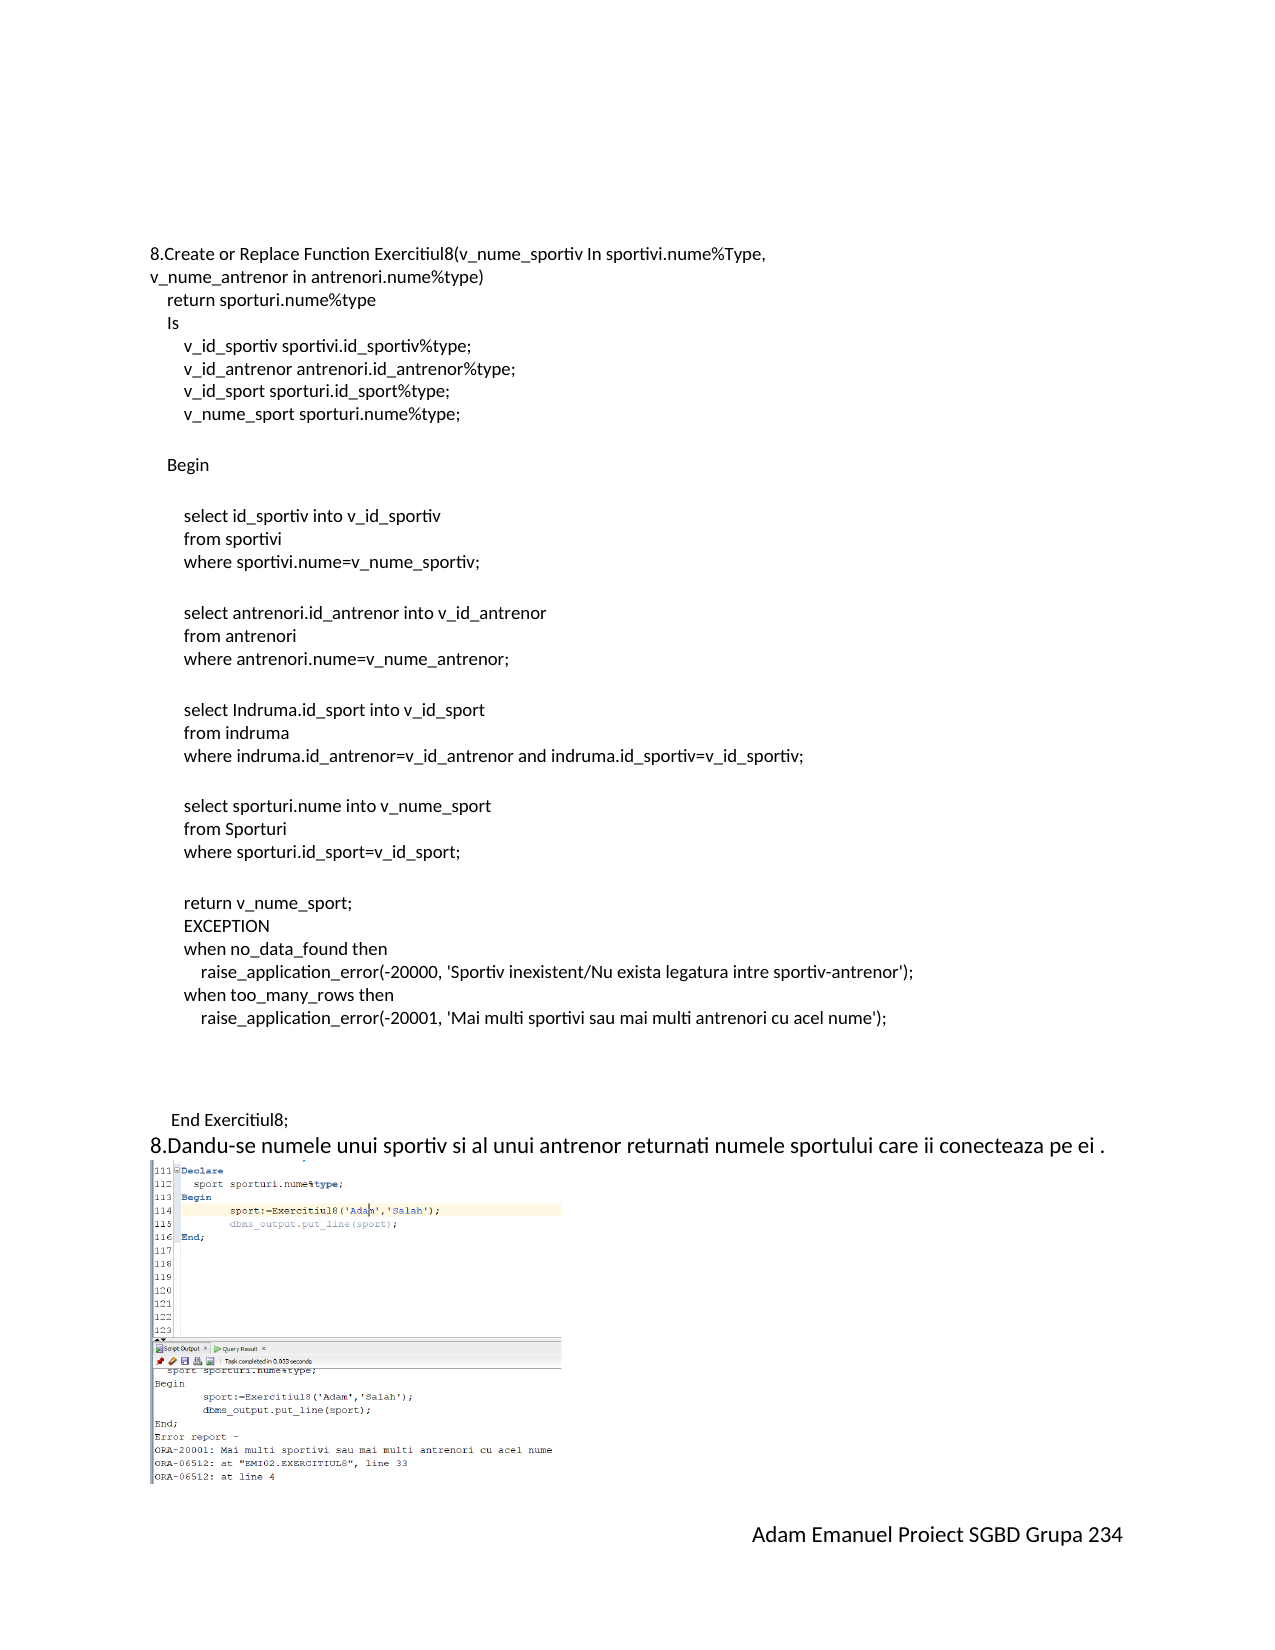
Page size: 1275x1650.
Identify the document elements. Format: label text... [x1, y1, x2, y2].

text where sportivi.nume=v_nume_sportiv; [150, 550, 1125, 573]
text EXCEPTION [150, 914, 1125, 937]
text return v_nume_sport; [150, 891, 1125, 914]
text from sportivi [150, 527, 1125, 550]
text Begin [150, 453, 1125, 476]
text v_id_sportiv sportivi.id_sportiv%type; [150, 334, 1125, 357]
text select id_sportiv into v_id_sportiv [150, 504, 1125, 527]
text return sporturi.nume%type [150, 288, 1125, 311]
picture [150, 1160, 562, 1484]
text v_nume_sport sporturi.nume%type; [150, 402, 1125, 425]
text from antrenori [150, 624, 1125, 647]
text 8.Create or Replace Function Exercitiul8(v_nume_sportiv In sportivi.nume%Type, [150, 242, 1125, 265]
text where antrenori.nume=v_nume_antrenor; [150, 647, 1125, 670]
text raise_application_error(-20001, 'Mai multi sportivi sau mai multi antrenori cu acel nume'); [150, 1006, 1125, 1029]
text raise_application_error(-20000, 'Sportiv inexistent/Nu exista legatura intre sportiv-antrenor'); [150, 960, 1125, 983]
text select antrenori.id_antrenor into v_id_antrenor [150, 601, 1125, 624]
text select sporturi.nume into v_nume_sport [150, 795, 1125, 818]
text Is [150, 311, 1125, 334]
text when no_data_found then [150, 937, 1125, 960]
text v_id_antrenor antrenori.id_antrenor%type; [150, 357, 1125, 379]
text select Indruma.id_sport into v_id_sport [150, 698, 1125, 721]
text End Exercitiul8; [150, 1108, 1125, 1131]
text where sporturi.id_sport=v_id_sport; [150, 841, 1125, 863]
text where indruma.id_antrenor=v_id_antrenor and indruma.id_sportiv=v_id_sportiv; [150, 744, 1125, 767]
text from Sporturi [150, 818, 1125, 841]
text v_id_sport sporturi.id_sport%type; [150, 379, 1125, 402]
text from indruma [150, 721, 1125, 744]
text v_nume_antrenor in antrenori.nume%type) [150, 265, 1125, 288]
text when too_many_rows then [150, 983, 1125, 1006]
